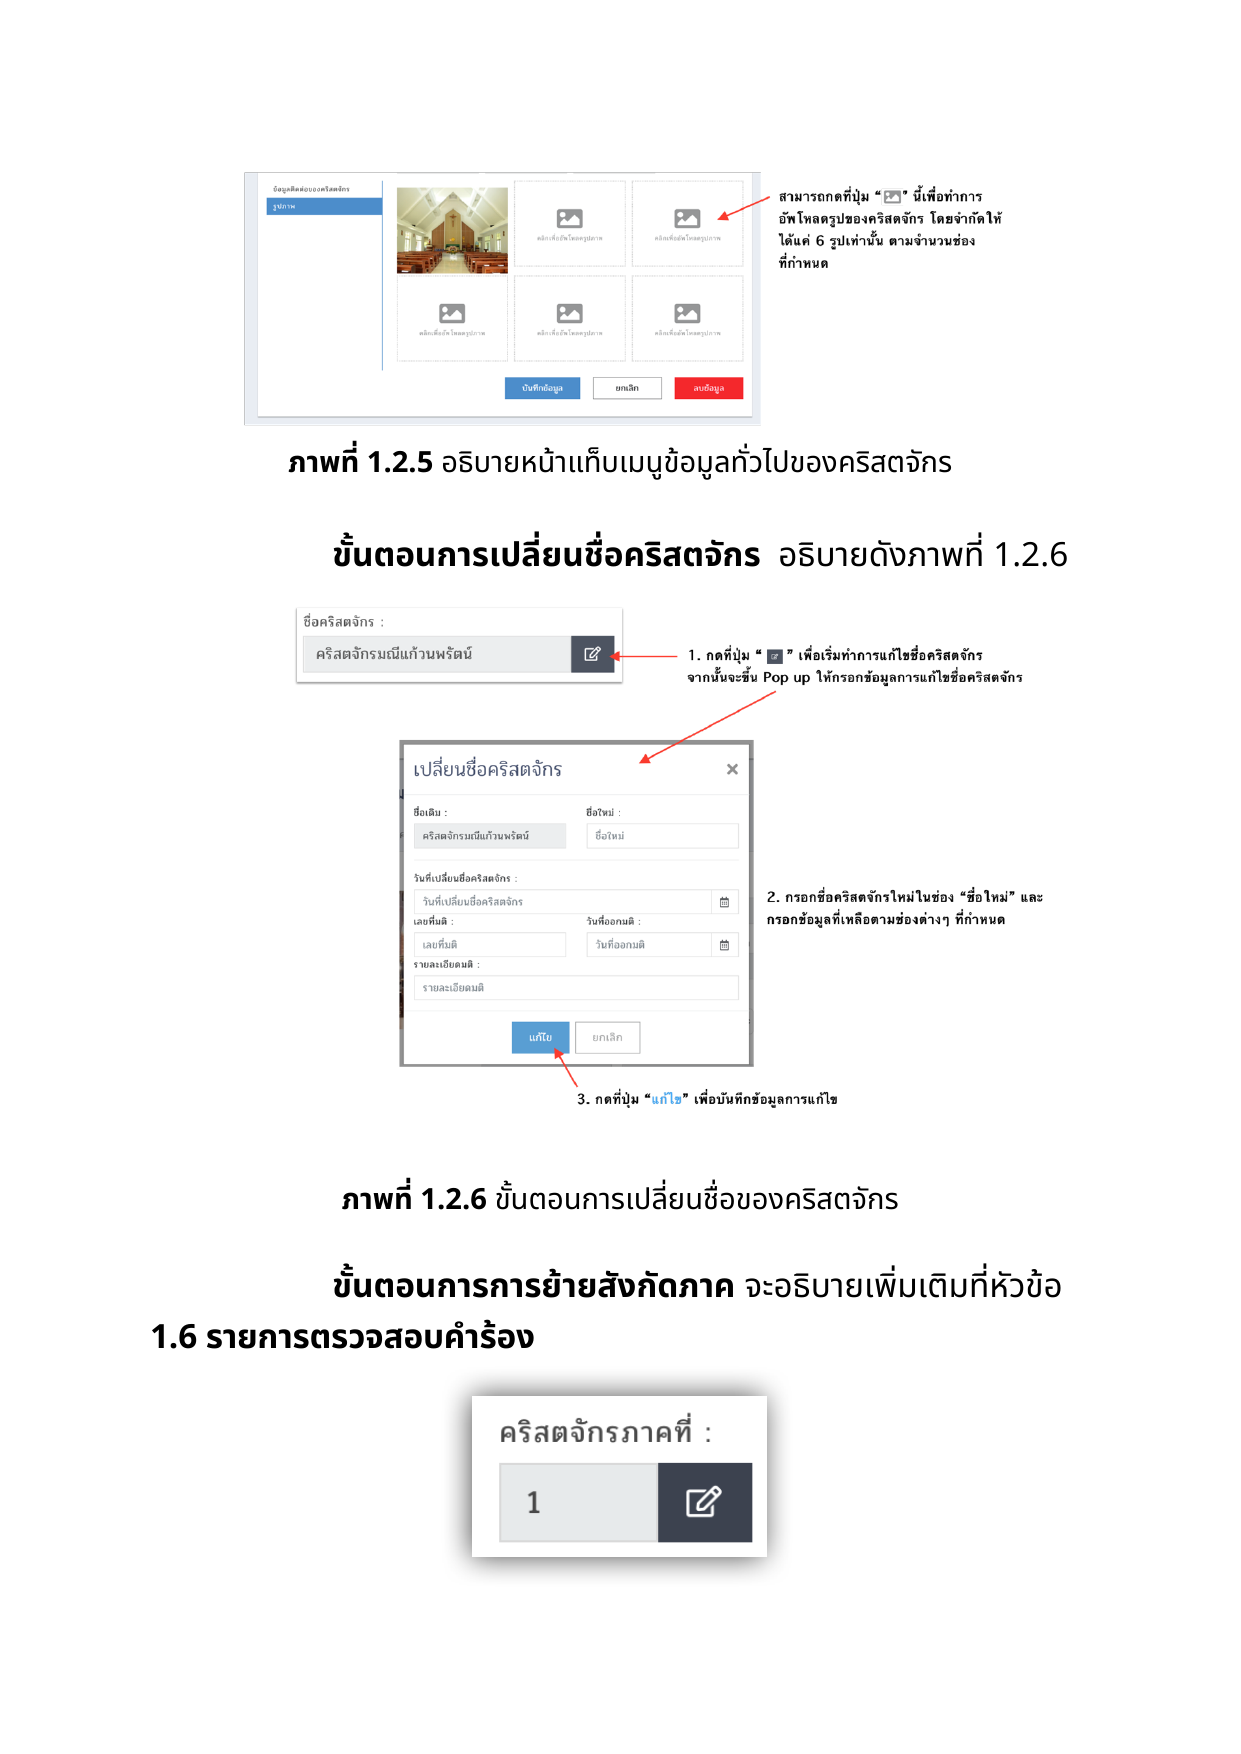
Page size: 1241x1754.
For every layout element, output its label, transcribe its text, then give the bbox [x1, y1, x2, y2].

text ภาพที่ 1.2.6 ขั้นตอนการเปลี่ยนชื่อของคริสตจักร [150, 1178, 1090, 1222]
picture [472, 1396, 767, 1557]
text ภาพที่ 1.2.5 อธิบายหน้าแท็บเมนูข้อมูลทั่วไปของคริสตจักร [150, 441, 1090, 485]
text ขั้นตอนการเปลี่ยนชื่อคริสตจักร อธิบายดังภาพที่ 1.2.6 [150, 531, 1090, 581]
picture [221, 150, 1019, 441]
picture [275, 581, 1073, 1133]
text ขั้นตอนการการย้ายสังกัดภาค จะอธิบายเพิ่มเติมที่หัวข้อ 1.6 รายการตรวจสอบคำร้อง [150, 1262, 1090, 1363]
